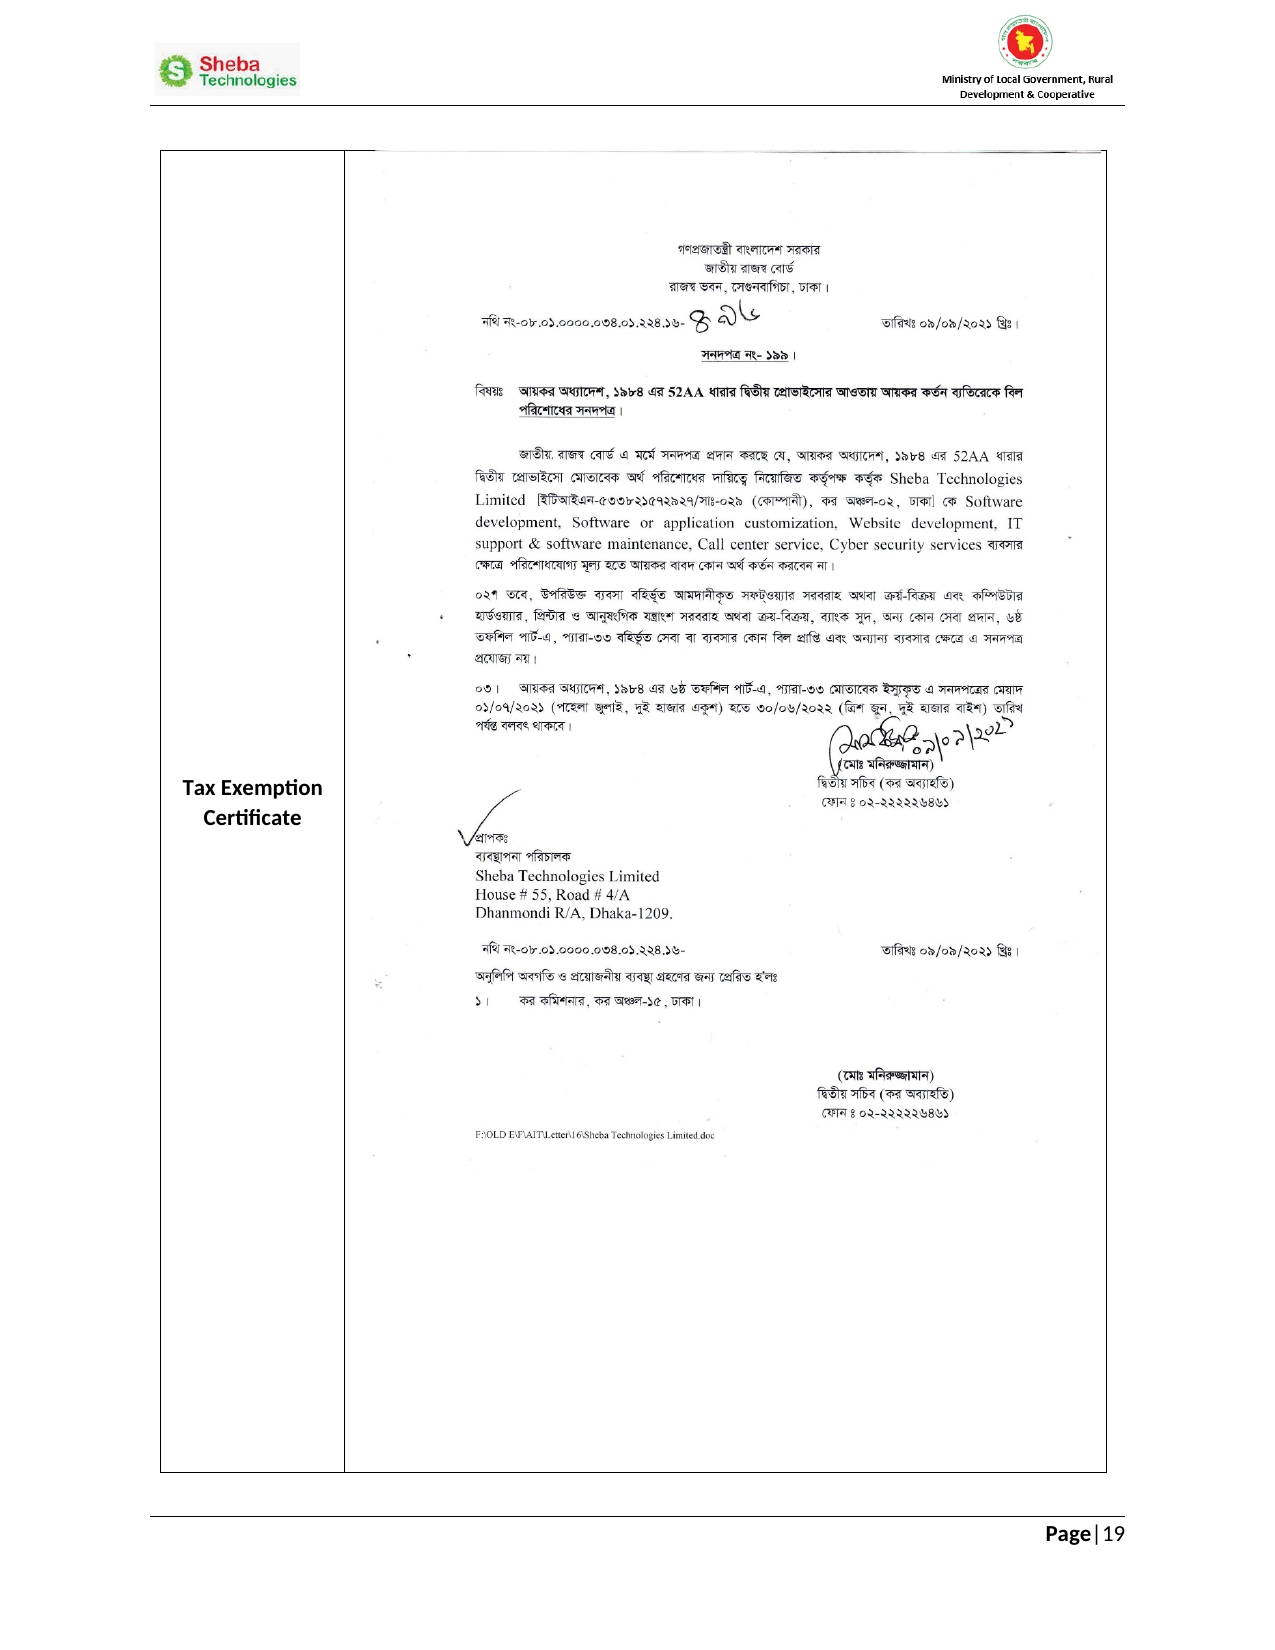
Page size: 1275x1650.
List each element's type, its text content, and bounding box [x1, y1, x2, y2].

picture [937, 10, 1117, 101]
picture [154, 43, 300, 96]
picture [371, 150, 1102, 1182]
table_cell Tax Exemption Certificate [161, 151, 344, 1472]
table_cell [345, 151, 1106, 1472]
